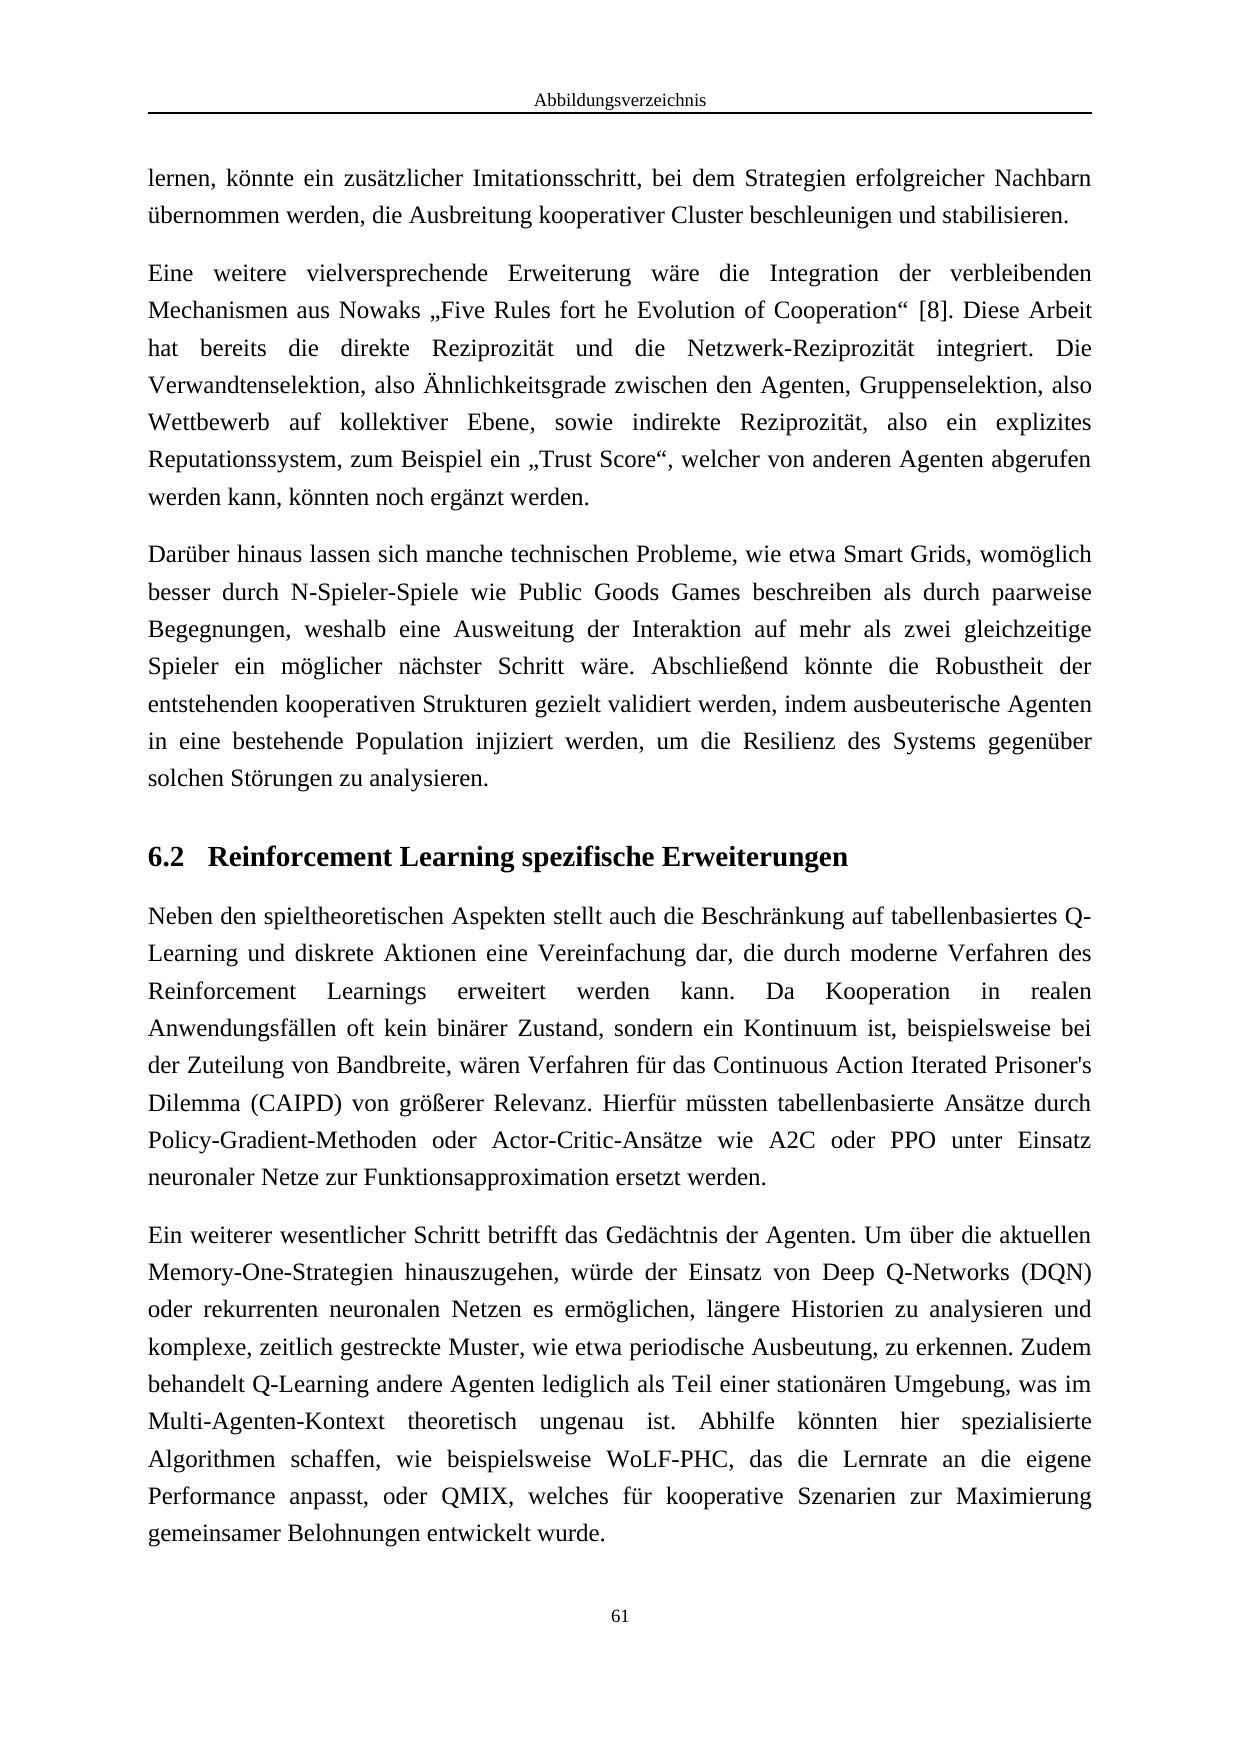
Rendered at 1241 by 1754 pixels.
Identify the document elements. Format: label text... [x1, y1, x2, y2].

text Eine weitere vielversprechende Erweiterung wäre die Integration der verbleibenden Mechanismen aus Nowaks „Five Rules fort he Evolution of Cooperation“ . Diese Arbeit hat bereits die direkte Reziprozität und die Netzwerk-Reziprozität integriert. Die Verwandtenselektion, also Ähnlichkeitsgrade zwischen den Agenten, Gruppenselektion, also Wettbewerb auf kollektiver Ebene, sowie indirekte Reziprozität, also ein explizites Reputationssystem, zum Beispiel ein „Trust Score“, welcher von anderen Agenten abgerufen werden kann, könnten noch ergänzt werden. [148, 256, 1092, 512]
text Neben den spieltheoretischen Aspekten stellt auch die Beschränkung auf tabellenbasiertes Q-Learning und diskrete Aktionen eine Vereinfachung dar, die durch moderne Verfahren des Reinforcement Learnings erweitert werden kann. Da Kooperation in realen Anwendungsfällen oft kein binärer Zustand, sondern ein Kontinuum ist, beispielsweise bei der Zuteilung von Bandbreite, wären Verfahren für das Continuous Action Iterated Prisoner's Dilemma (CAIPD) von größerer Relevanz. Hierfür müssten tabellenbasierte Ansätze durch Policy-Gradient-Methoden oder Actor-Critic-Ansätze wie A2C oder PPO unter Einsatz neuronaler Netze zur Funktionsapproximation ersetzt werden. [148, 899, 1092, 1193]
subtitle Reinforcement Learning spezifische Erweiterungen [148, 823, 1092, 888]
text Ein weiterer wesentlicher Schritt betrifft das Gedächtnis der Agenten. Um über die aktuellen Memory-One-Strategien hinauszugehen, würde der Einsatz von Deep Q-Networks (DQN) oder rekurrenten neuronalen Netzen es ermöglichen, längere Historien zu analysieren und komplexe, zeitlich gestreckte Muster, wie etwa periodische Ausbeutung, zu erkennen. Zudem behandelt Q-Learning andere Agenten lediglich als Teil einer stationären Umgebung, was im Multi-Agenten-Kontext theoretisch ungenau ist. Abhilfe könnten hier spezialisierte Algorithmen schaffen, wie beispielsweise WoLF-PHC, das die Lernrate an die eigene Performance anpasst, oder QMIX, welches für kooperative Szenarien zur Maximierung gemeinsamer Belohnungen entwickelt wurde. [148, 1218, 1092, 1549]
text Darüber hinaus lassen sich manche technischen Probleme, wie etwa Smart Grids, womöglich besser durch N-Spieler-Spiele wie Public Goods Games beschreiben als durch paarweise Begegnungen, weshalb eine Ausweitung der Interaktion auf mehr als zwei gleichzeitige Spieler ein möglicher nächster Schritt wäre. Abschließend könnte die Robustheit der entstehenden kooperativen Strukturen gezielt validiert werden, indem ausbeuterische Agenten in eine bestehende Population injiziert werden, um die Resilienz des Systems gegenüber solchen Störungen zu analysieren. [148, 538, 1092, 794]
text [148, 161, 1092, 231]
